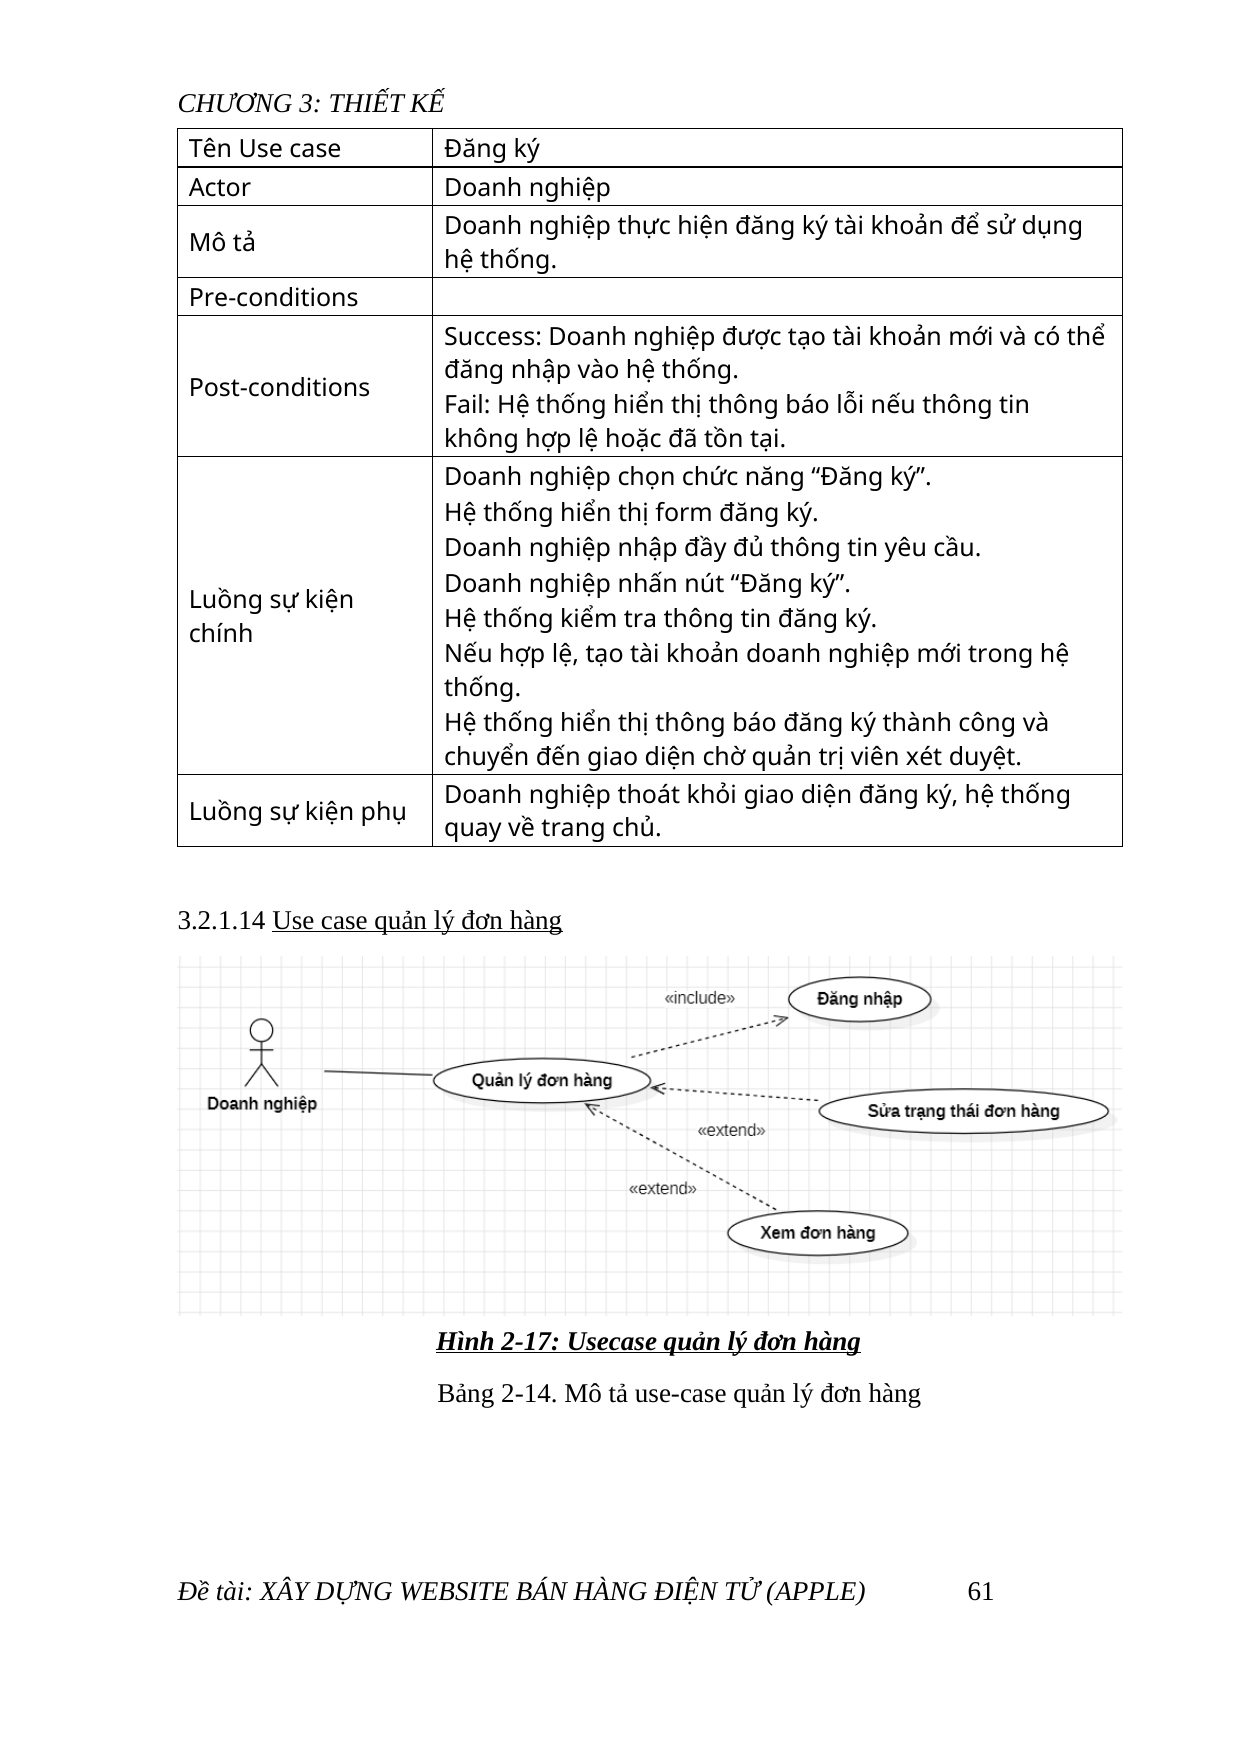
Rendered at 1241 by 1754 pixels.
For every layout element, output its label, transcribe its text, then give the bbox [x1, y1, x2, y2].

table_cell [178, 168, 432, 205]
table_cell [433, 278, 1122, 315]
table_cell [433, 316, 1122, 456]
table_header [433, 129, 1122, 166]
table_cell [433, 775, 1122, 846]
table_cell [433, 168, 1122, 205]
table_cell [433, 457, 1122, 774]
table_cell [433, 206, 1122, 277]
subtitle 3.2.1.14 Use case quản lý đơn hàng [177, 904, 1122, 935]
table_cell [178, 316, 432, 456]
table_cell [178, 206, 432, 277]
picture [177, 956, 1123, 1316]
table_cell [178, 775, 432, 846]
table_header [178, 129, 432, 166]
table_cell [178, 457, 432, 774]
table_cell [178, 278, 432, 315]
text Hình 2-17: Usecase quản lý đơn hàng [177, 1325, 1122, 1356]
